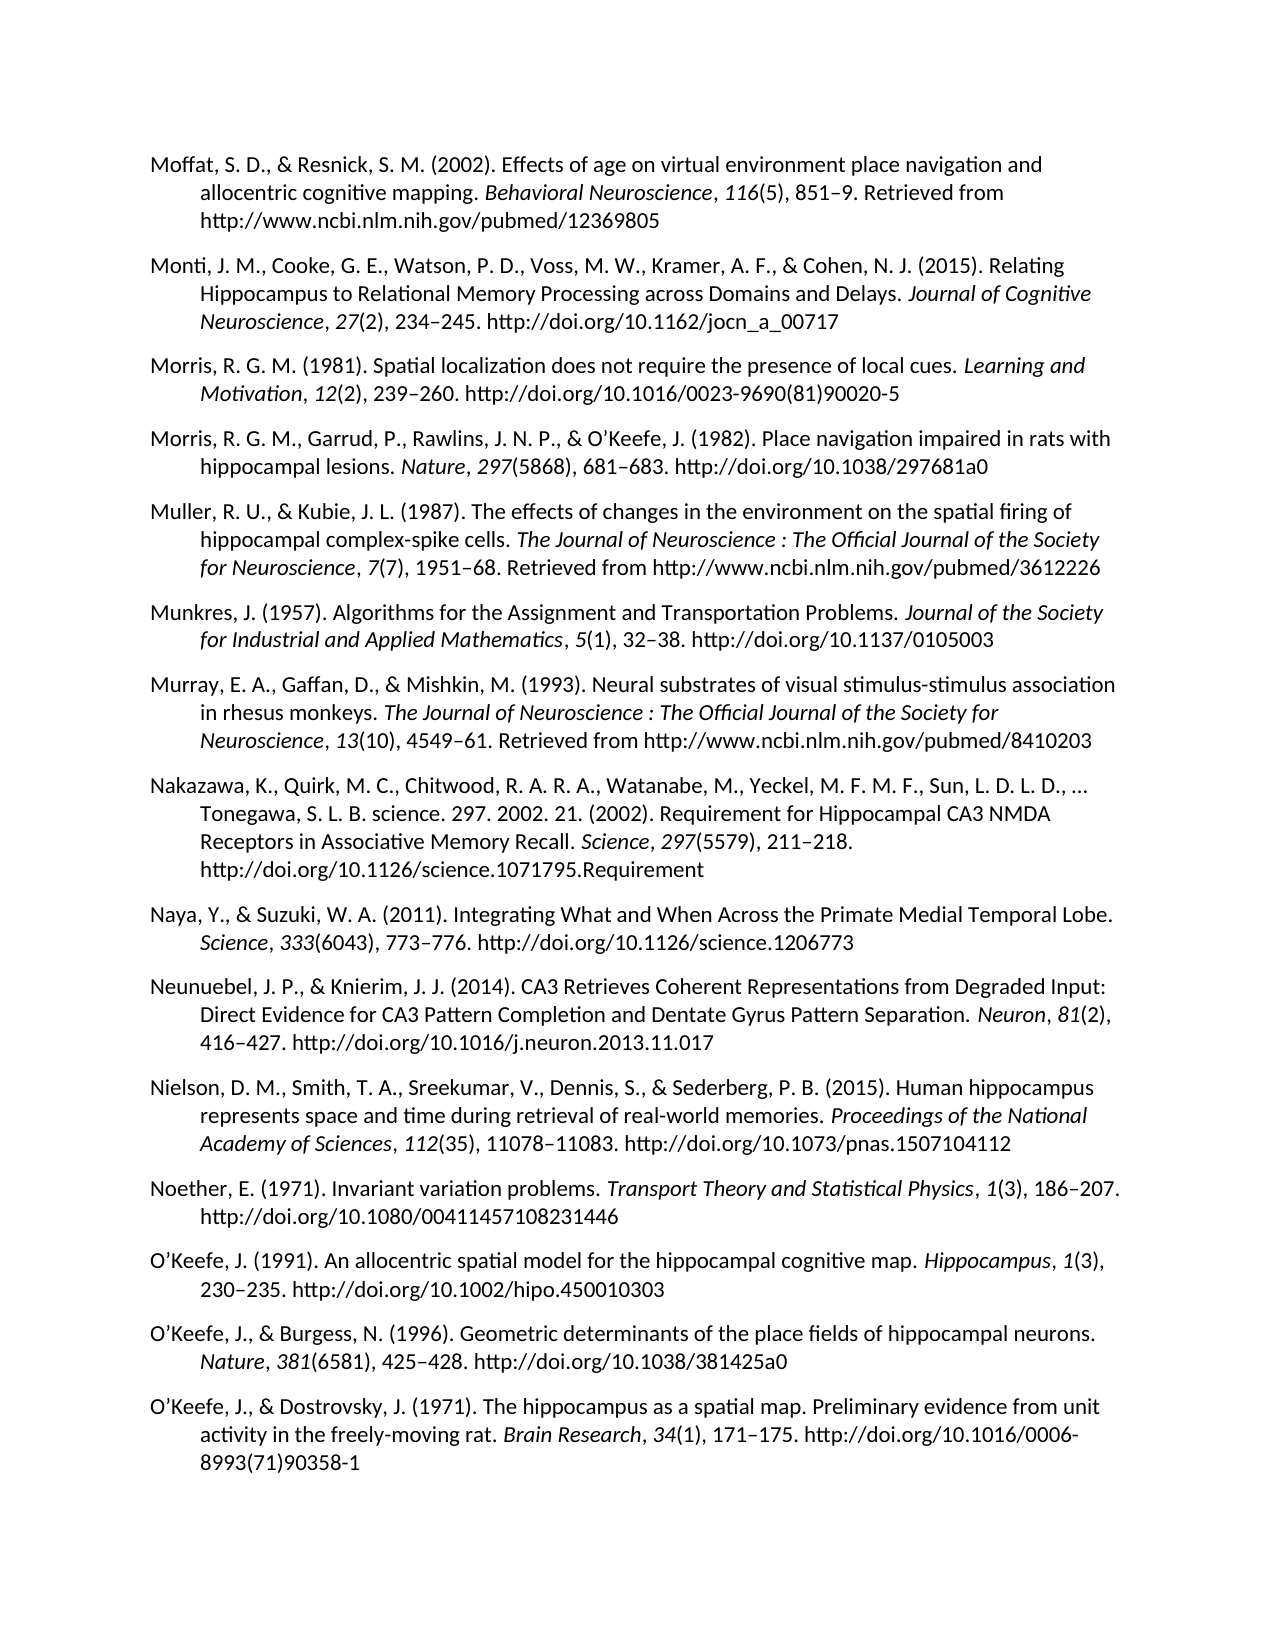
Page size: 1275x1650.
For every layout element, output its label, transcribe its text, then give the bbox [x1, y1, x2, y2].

text Monti, J. M., Cooke, G. E., Watson, P. D., Voss, M. W., Kramer, A. F., & Cohen, N. J. (2015). Relating Hippocampus to Relational Memory Processing across Domains and Delays. Journal of Cognitive Neuroscience, 27(2), 234–245. http://doi.org/10.1162/jocn_a_00717 [150, 251, 1125, 335]
text Moffat, S. D., & Resnick, S. M. (2002). Effects of age on virtual environment place navigation and allocentric cognitive mapping. Behavioral Neuroscience, 116(5), 851–9. Retrieved from http://www.ncbi.nlm.nih.gov/pubmed/12369805 [150, 150, 1125, 234]
text Munkres, J. (1957). Algorithms for the Assignment and Transportation Problems. Journal of the Society for Industrial and Applied Mathematics, 5(1), 32–38. http://doi.org/10.1137/0105003 [150, 598, 1125, 654]
text O’Keefe, J., & Dostrovsky, J. (1971). The hippocampus as a spatial map. Preliminary evidence from unit activity in the freely-moving rat. Brain Research, 34(1), 171–175. http://doi.org/10.1016/0006-8993(71)90358-1 [150, 1392, 1125, 1476]
text O’Keefe, J., & Burgess, N. (1996). Geometric determinants of the place fields of hippocampal neurons. Nature, 381(6581), 425–428. http://doi.org/10.1038/381425a0 [150, 1319, 1125, 1375]
text Nakazawa, K., Quirk, M. C., Chitwood, R. A. R. A., Watanabe, M., Yeckel, M. F. M. F., Sun, L. D. L. D., … Tonegawa, S. L. B. science. 297. 2002. 21. (2002). Requirement for Hippocampal CA3 NMDA Receptors in Associative Memory Recall. Science, 297(5579), 211–218. http://doi.org/10.1126/science.1071795.Requirement [150, 771, 1125, 883]
text Noether, E. (1971). Invariant variation problems. Transport Theory and Statistical Physics, 1(3), 186–207. http://doi.org/10.1080/00411457108231446 [150, 1174, 1125, 1230]
text Neunuebel, J. P., & Knierim, J. J. (2014). CA3 Retrieves Coherent Representations from Degraded Input: Direct Evidence for CA3 Pattern Completion and Dentate Gyrus Pattern Separation. Neuron, 81(2), 416–427. http://doi.org/10.1016/j.neuron.2013.11.017 [150, 972, 1125, 1057]
text Muller, R. U., & Kubie, J. L. (1987). The effects of changes in the environment on the spatial firing of hippocampal complex-spike cells. The Journal of Neuroscience : The Official Journal of the Society for Neuroscience, 7(7), 1951–68. Retrieved from http://www.ncbi.nlm.nih.gov/pubmed/3612226 [150, 497, 1125, 581]
text Morris, R. G. M. (1981). Spatial localization does not require the presence of local cues. Learning and Motivation, 12(2), 239–260. http://doi.org/10.1016/0023-9690(81)90020-5 [150, 351, 1125, 407]
text O’Keefe, J. (1991). An allocentric spatial model for the hippocampal cognitive map. Hippocampus, 1(3), 230–235. http://doi.org/10.1002/hipo.450010303 [150, 1247, 1125, 1303]
text Murray, E. A., Gaffan, D., & Mishkin, M. (1993). Neural substrates of visual stimulus-stimulus association in rhesus monkeys. The Journal of Neuroscience : The Official Journal of the Society for Neuroscience, 13(10), 4549–61. Retrieved from http://www.ncbi.nlm.nih.gov/pubmed/8410203 [150, 670, 1125, 754]
text Morris, R. G. M., Garrud, P., Rawlins, J. N. P., & O’Keefe, J. (1982). Place navigation impaired in rats with hippocampal lesions. Nature, 297(5868), 681–683. http://doi.org/10.1038/297681a0 [150, 424, 1125, 480]
text Naya, Y., & Suzuki, W. A. (2011). Integrating What and When Across the Primate Medial Temporal Lobe. Science, 333(6043), 773–776. http://doi.org/10.1126/science.1206773 [150, 900, 1125, 956]
text Nielson, D. M., Smith, T. A., Sreekumar, V., Dennis, S., & Sederberg, P. B. (2015). Human hippocampus represents space and time during retrieval of real-world memories. Proceedings of the National Academy of Sciences, 112(35), 11078–11083. http://doi.org/10.1073/pnas.1507104112 [150, 1073, 1125, 1157]
